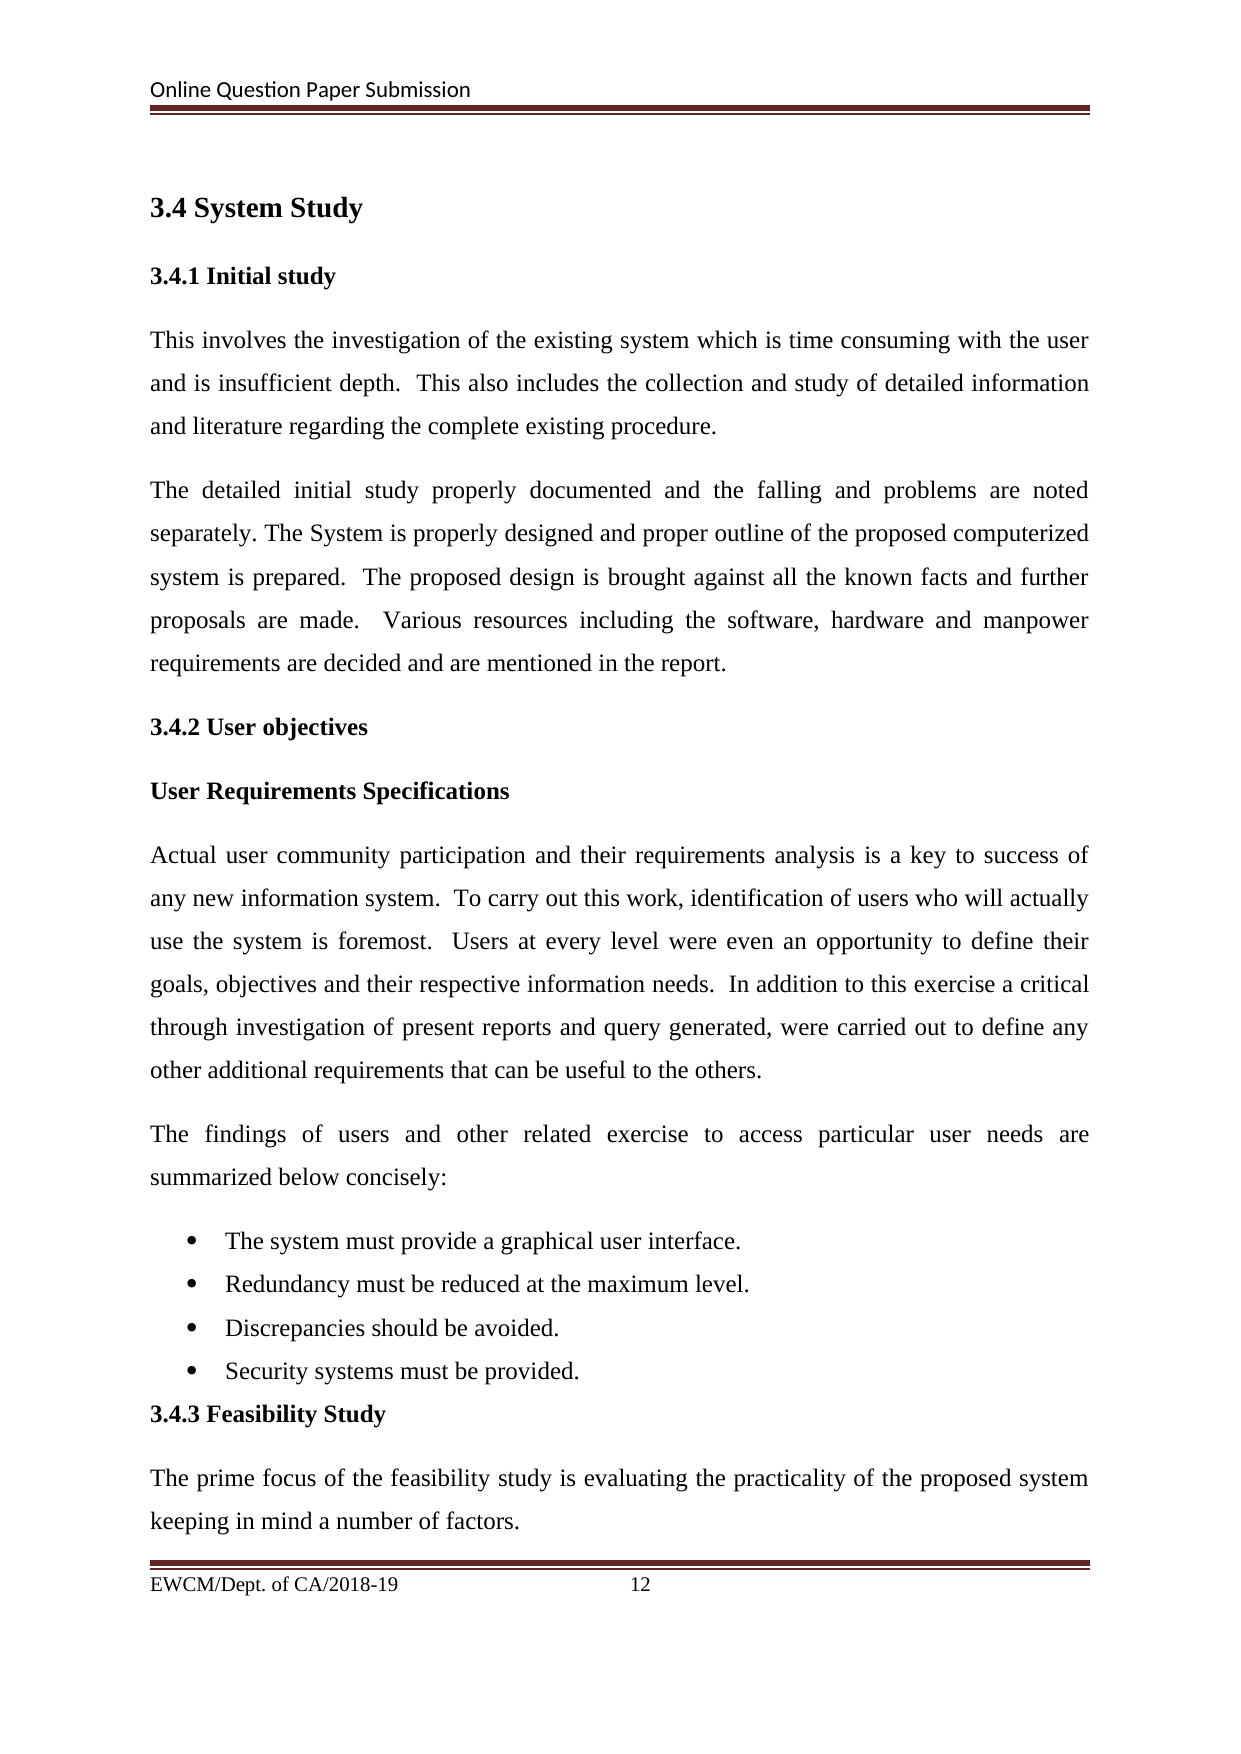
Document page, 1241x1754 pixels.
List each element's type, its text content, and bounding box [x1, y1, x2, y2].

text 3.4.1 Initial study [150, 261, 1090, 290]
list Discrepancies should be avoided. [187, 1313, 1090, 1341]
text 3.4.3 Feasibility Study [150, 1399, 1090, 1428]
list Security systems must be provided. [187, 1356, 1090, 1384]
text 3.4 System Study [150, 190, 1090, 224]
text The prime focus of the feasibility study is evaluating the practicality of the proposed system keeping in mind a number of factors. [150, 1463, 1090, 1535]
list Redundancy must be reduced at the maximum level. [187, 1269, 1090, 1298]
text User Requirements Specifications [150, 776, 1090, 804]
list The system must provide a graphical user interface. [187, 1226, 1090, 1255]
text This involves the investigation of the existing system which is time consuming with the user and is insufficient depth. This also includes the collection and study of detailed information and literature regarding the complete existing procedure. [150, 325, 1090, 440]
text The detailed initial study properly documented and the falling and problems are noted separately. The System is properly designed and proper outline of the proposed computerized system is prepared. The proposed design is brought against all the known facts and further proposals are made. Various resources including the software, hardware and manpower requirements are decided and are mentioned in the report. [150, 475, 1090, 677]
text 3.4.2 User objectives [150, 712, 1090, 741]
text The findings of users and other related exercise to access particular user needs are summarized below concisely: [150, 1119, 1090, 1191]
text Actual user community participation and their requirements analysis is a key to success of any new information system. To carry out this work, identification of users who will actually use the system is foremost. Users at every level were even an opportunity to define their goals, objectives and their respective information needs. In addition to this exercise a critical through investigation of present reports and query generated, were carried out to define any other additional requirements that can be useful to the others. [150, 840, 1090, 1084]
